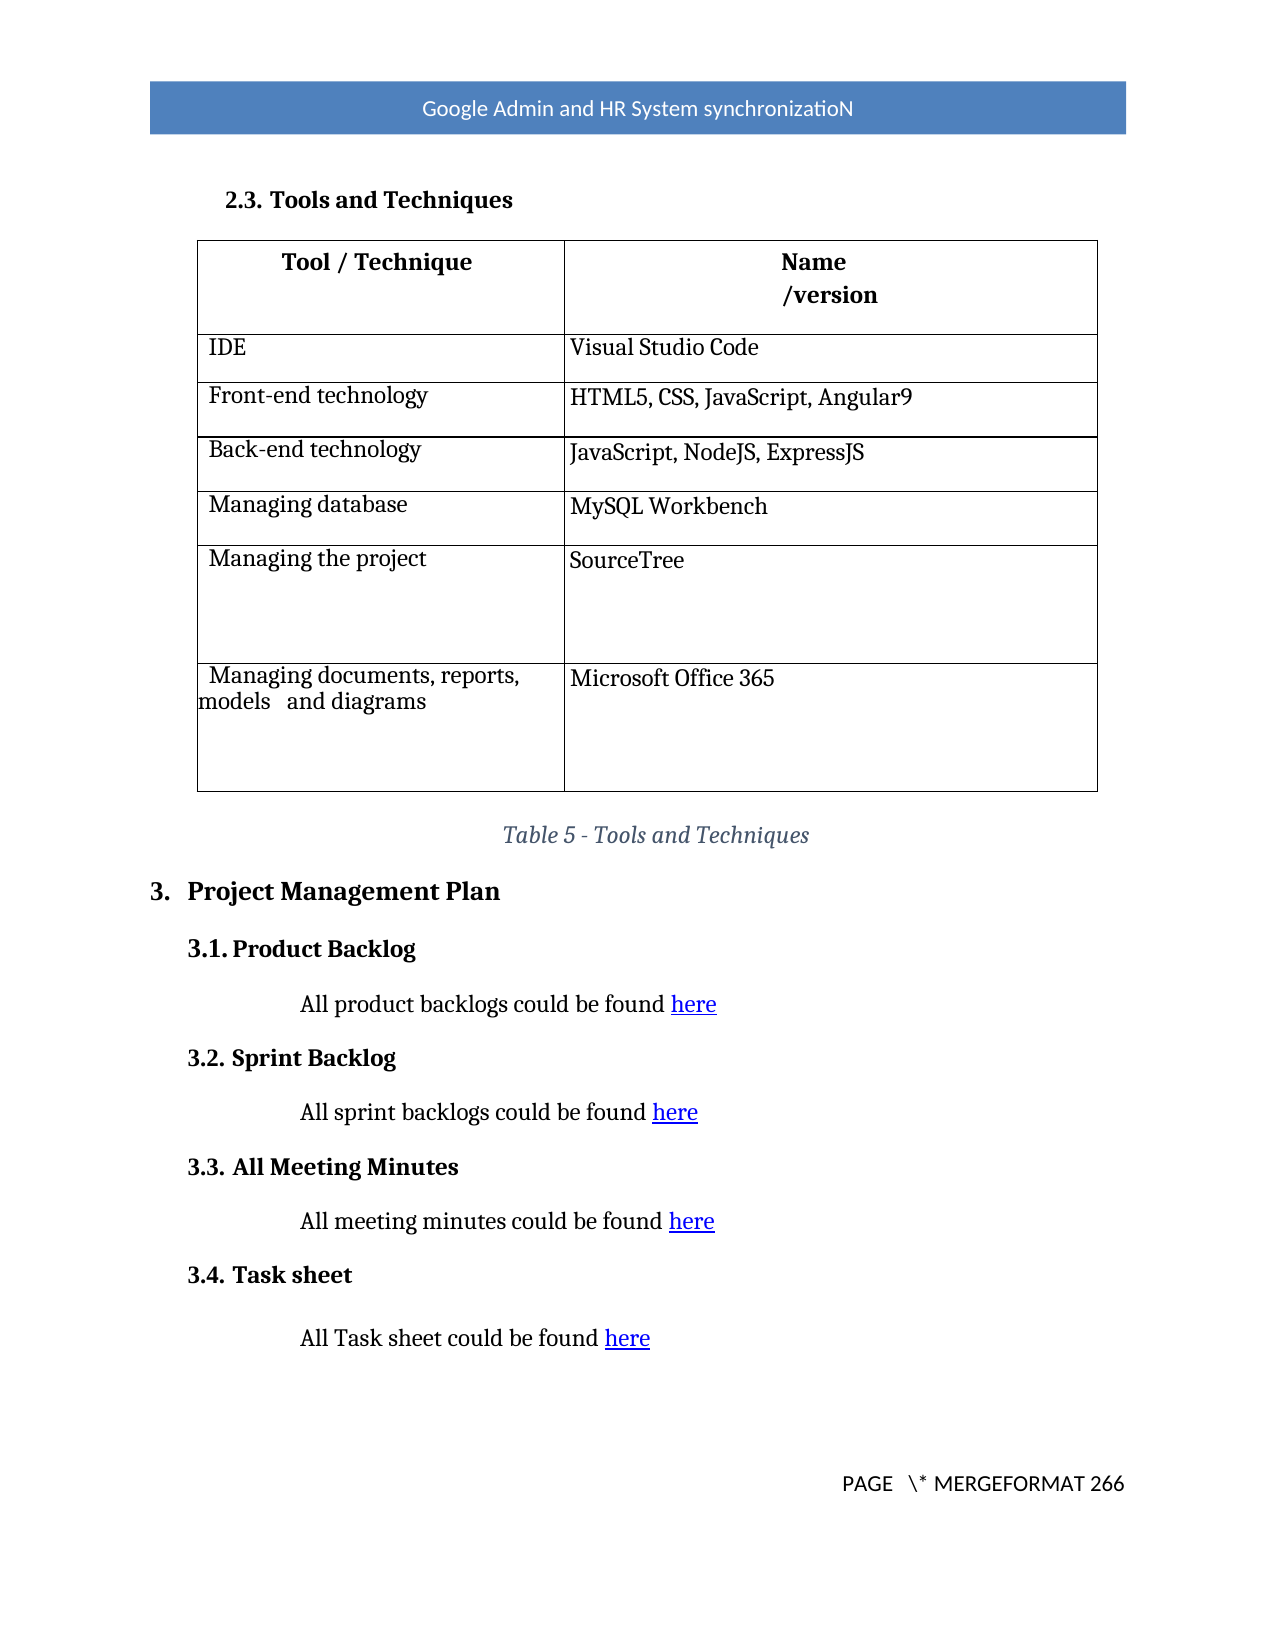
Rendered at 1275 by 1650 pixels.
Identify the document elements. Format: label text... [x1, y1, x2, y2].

text All product backlogs could be found here [225, 989, 1125, 1018]
list All Task sheet could be found here [262, 1324, 1125, 1352]
table_header Name /version [565, 241, 1097, 334]
text All sprint backlogs could be found here [225, 1098, 1125, 1127]
table_cell MySQL Workbench [565, 492, 1097, 545]
subtitle All Meeting Minutes [187, 1152, 1125, 1182]
subtitle Sprint Backlog [187, 1043, 1125, 1073]
table_cell JavaScript, NodeJS, ExpressJS [565, 438, 1097, 491]
table_cell Managing database [198, 492, 564, 545]
table_cell HTML5, CSS, JavaScript, Angular9 [565, 383, 1097, 436]
table_cell Visual Studio Code [565, 335, 1097, 382]
table_cell SourceTree [565, 546, 1097, 662]
table_header Tool / Technique [198, 241, 564, 334]
table_cell Front-end technology [198, 383, 564, 436]
text All meeting minutes could be found here [225, 1207, 1125, 1236]
subtitle Task sheet [187, 1261, 1125, 1290]
subtitle Product Backlog [187, 932, 1125, 964]
table_cell Managing the project [198, 546, 564, 662]
table_cell Microsoft Office 365 [565, 664, 1097, 791]
table_cell Managing documents, reports, models and diagrams [198, 664, 564, 791]
subtitle Project Management Plan [150, 875, 1125, 907]
table_cell Back-end technology [198, 438, 564, 491]
subtitle Tools and Techniques [225, 185, 1125, 214]
table_cell IDE [198, 335, 564, 382]
text Table 5 - Tools and Techniques [187, 821, 1125, 849]
